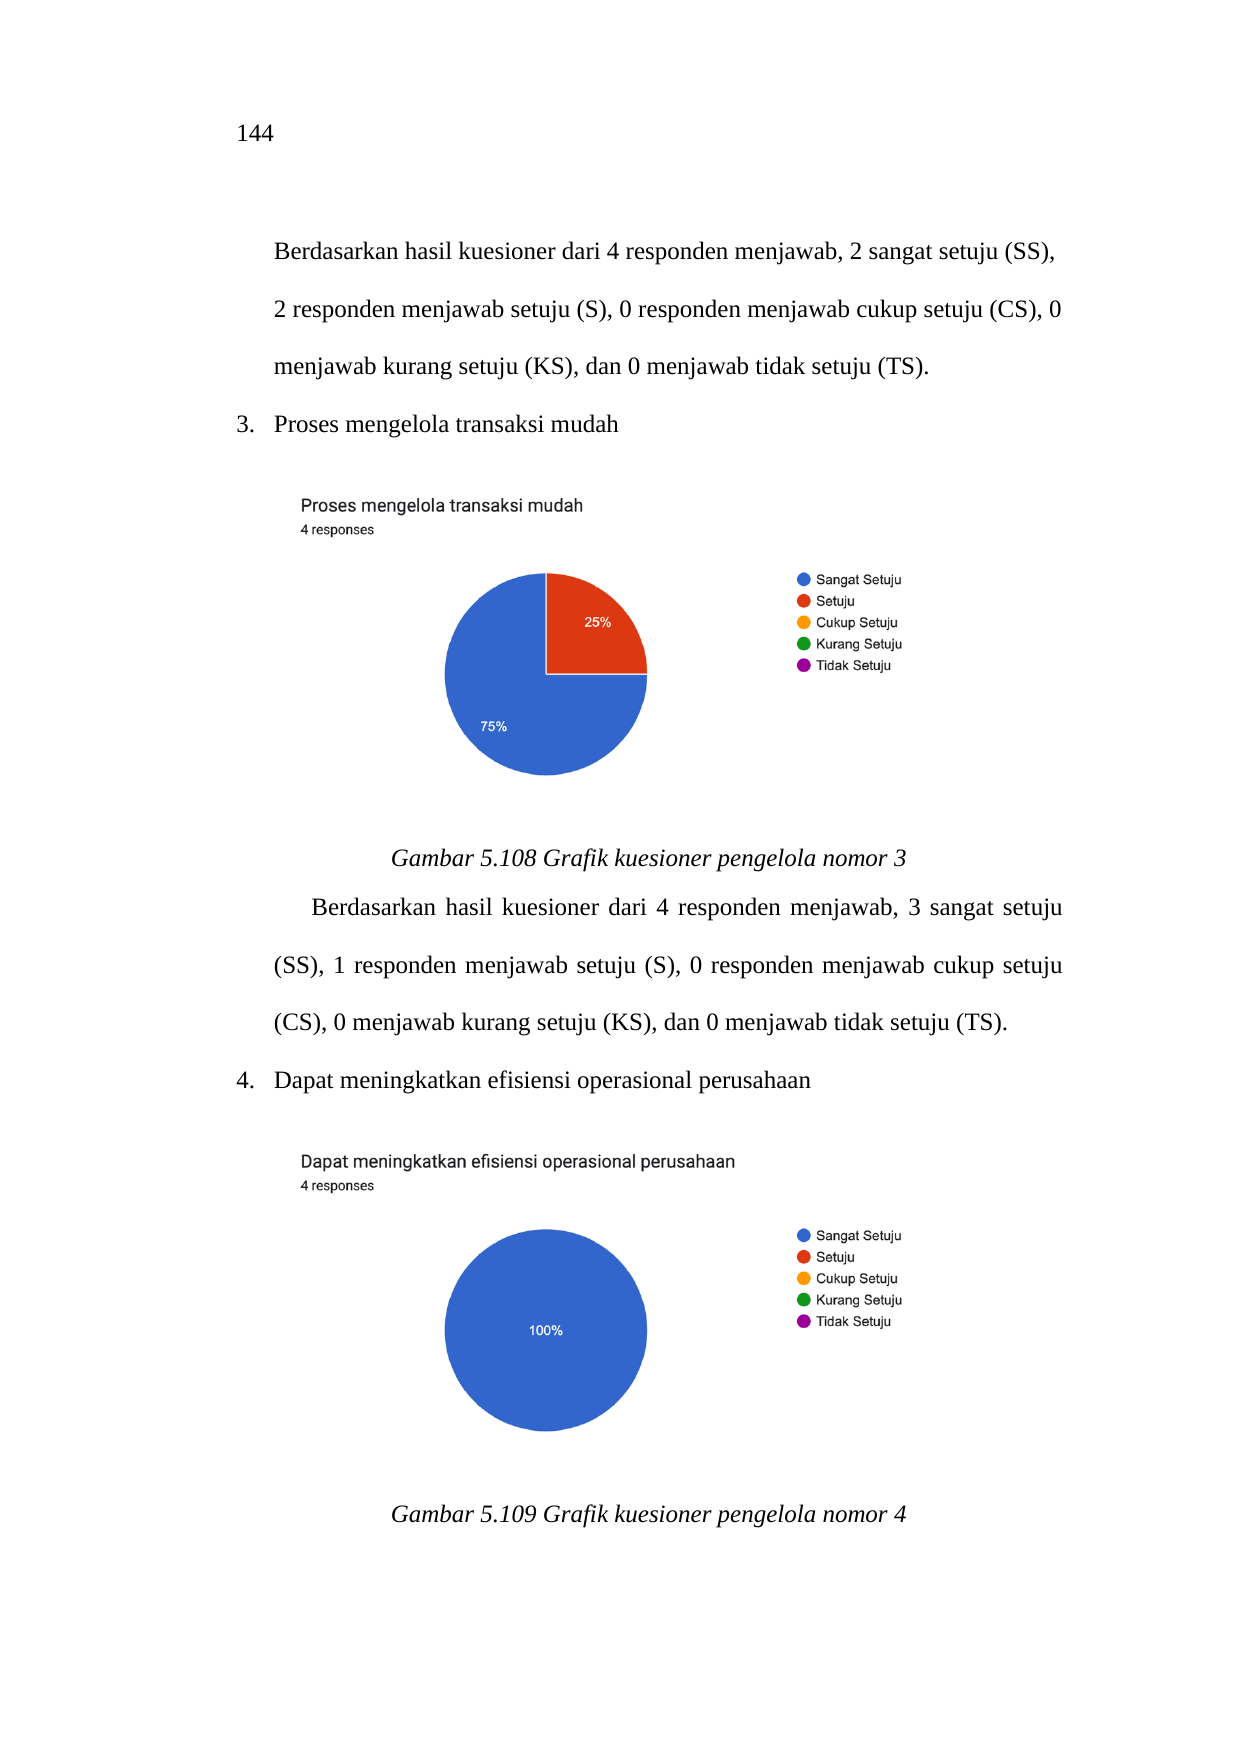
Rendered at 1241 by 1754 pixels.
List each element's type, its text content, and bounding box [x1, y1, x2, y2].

text Berdasarkan hasil kuesioner dari 4 responden menjawab, 3 sangat setuju (SS), 1 responden menjawab setuju (S), 0 responden menjawab cukup setuju (CS), 0 menjawab kurang setuju (KS), dan 0 menjawab tidak setuju (TS). [274, 892, 1063, 1036]
text Gambar . Grafik kuesioner pengelola nomor 3 [236, 843, 1063, 871]
list Dapat meningkatkan efisiensi operasional perusahaan [236, 1065, 1063, 1093]
picture [273, 1122, 1101, 1470]
text Gambar . Grafik kuesioner pengelola nomor 4 [236, 1499, 1063, 1527]
list Proses mengelola transaksi mudah [236, 409, 1063, 437]
list Berdasarkan hasil kuesioner dari 4 responden menjawab, 2 sangat setuju (SS), 2 responden menjawab setuju (S), 0 responden menjawab cukup setuju (CS), 0 menjawab kurang setuju (KS), dan 0 menjawab tidak setuju (TS). [274, 236, 1063, 380]
picture [273, 466, 1101, 814]
